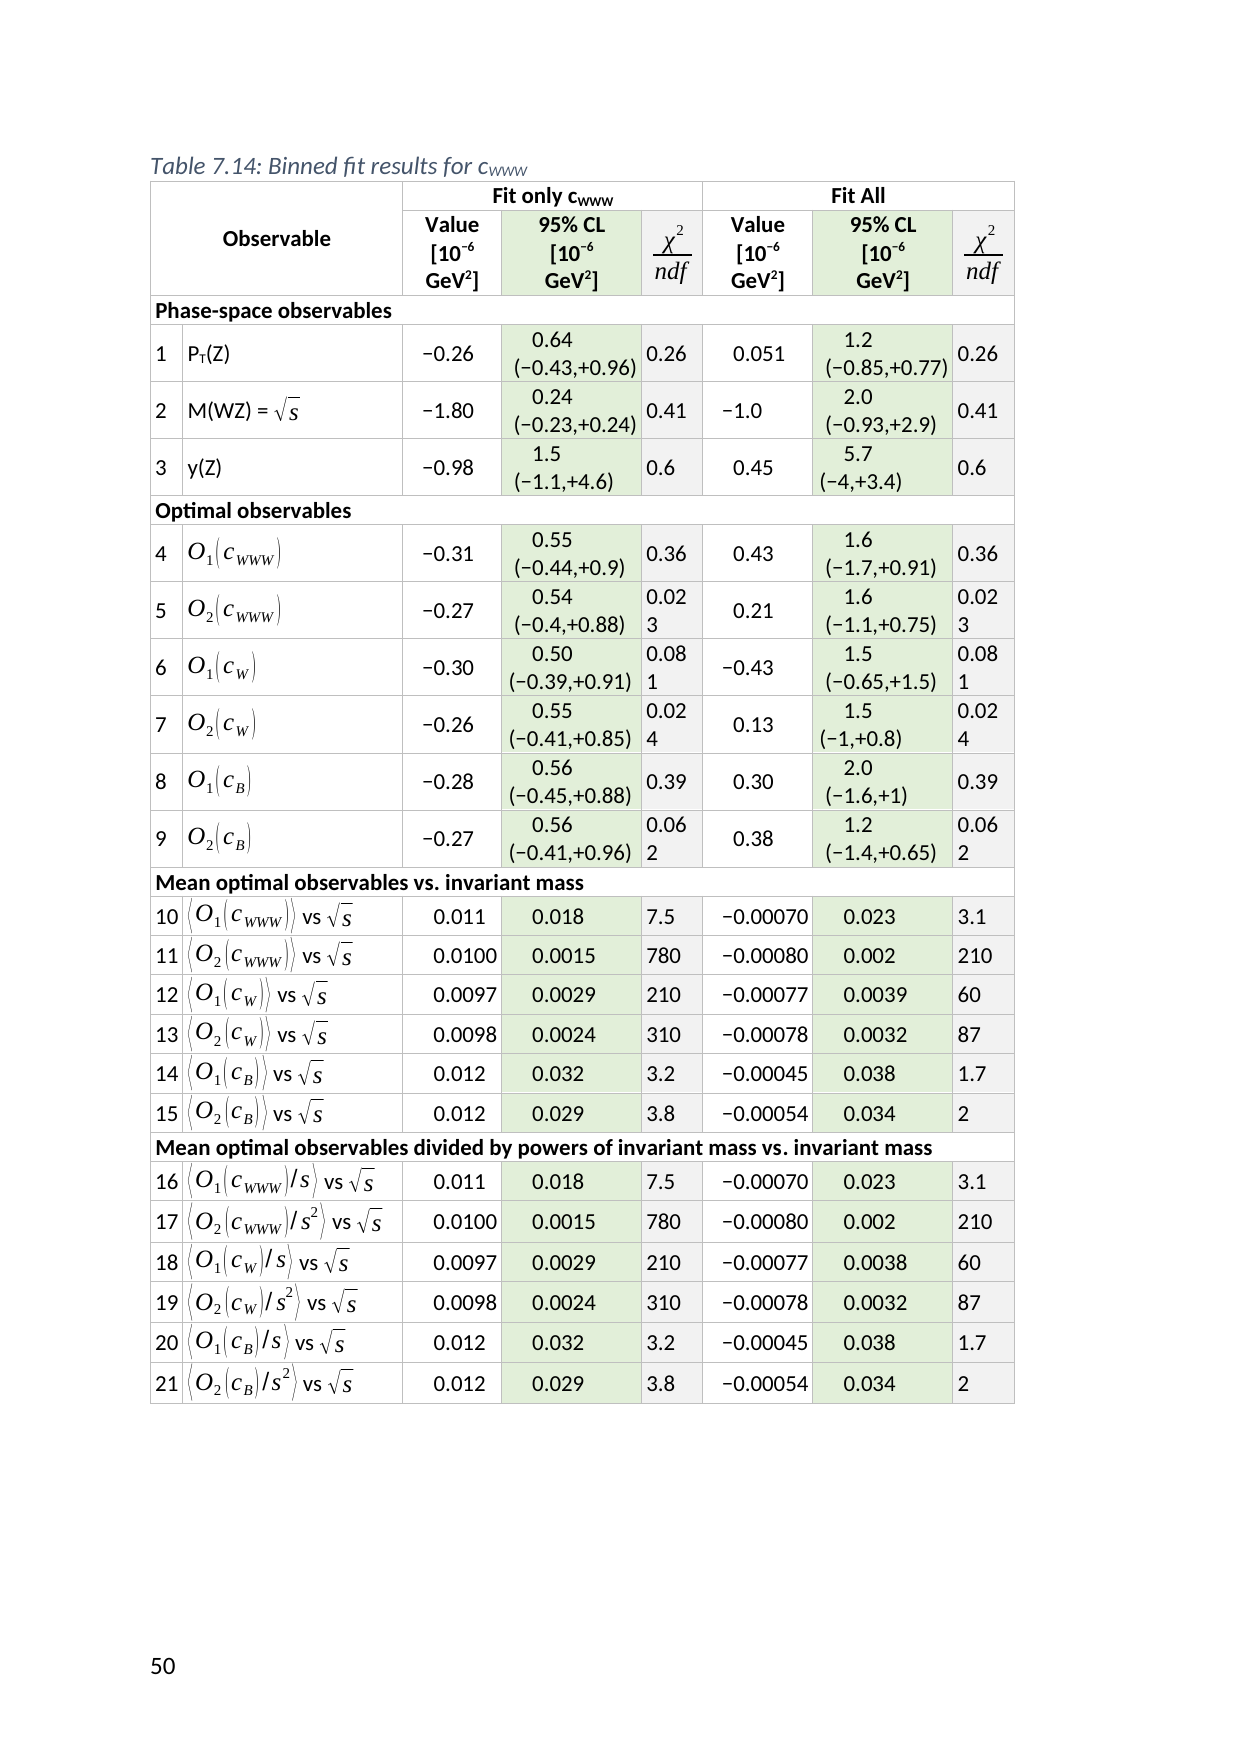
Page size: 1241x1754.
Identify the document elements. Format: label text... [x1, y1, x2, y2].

table_cell 0.023 [813, 897, 952, 935]
table_cell −0.00078 [703, 1015, 812, 1053]
table_cell 5.7 (−4,+3.4) [813, 439, 952, 495]
table_cell 0.018 [502, 1162, 641, 1200]
table_cell −0.27 [403, 582, 501, 638]
table_cell vs [183, 936, 402, 974]
table_cell 0.081 [953, 639, 1014, 695]
table_cell Phase-space observables [151, 296, 1014, 324]
table_cell −0.00077 [703, 1243, 812, 1281]
table_cell vs [183, 897, 402, 935]
table_cell 0.24 (−0.23,+0.24) [502, 382, 641, 438]
table_cell 0.0038 [813, 1243, 952, 1281]
table_cell 95% CL [10−6 GeV2] [502, 211, 641, 295]
table_cell 310 [642, 1282, 702, 1322]
table_cell 87 [953, 1015, 1014, 1053]
table_cell −0.98 [403, 439, 501, 495]
table_cell [642, 211, 702, 295]
table_cell −0.00078 [703, 1282, 812, 1322]
table_cell 0.38 [703, 811, 812, 867]
table_cell 0.024 [953, 696, 1014, 752]
table_cell vs [183, 1054, 402, 1092]
table_cell 2 [953, 1363, 1014, 1403]
table_cell Value [10−6 GeV2] [703, 211, 812, 295]
table_cell 0.0024 [502, 1282, 641, 1322]
table_cell 60 [953, 975, 1014, 1014]
table_cell 1.5 (−1.1,+4.6) [502, 439, 641, 495]
table_cell 1.7 [953, 1323, 1014, 1362]
table_cell 0.39 [953, 754, 1014, 809]
table_cell 0.002 [813, 1201, 952, 1242]
table_cell −0.00070 [703, 897, 812, 935]
table_cell 4 [151, 525, 182, 581]
table_cell 0.0039 [813, 975, 952, 1014]
table_cell M(WZ) = [183, 382, 402, 438]
table_cell 95% CL [10−6 GeV2] [813, 211, 952, 295]
table_cell 0.038 [813, 1323, 952, 1362]
table_cell 0.26 [642, 325, 702, 381]
table_cell 19 [151, 1282, 182, 1322]
table_cell 0.012 [403, 1094, 501, 1132]
table_cell 3.1 [953, 897, 1014, 935]
table_cell 0.0029 [502, 1243, 641, 1281]
table_cell 0.39 [642, 754, 702, 809]
table_cell [183, 639, 402, 695]
table_cell 0.13 [703, 696, 812, 752]
table_header Observable [151, 182, 402, 295]
table_cell [953, 211, 1014, 295]
table_cell [183, 582, 402, 638]
table_cell vs [183, 1363, 402, 1403]
table_cell −0.27 [403, 811, 501, 867]
table_cell −0.28 [403, 754, 501, 809]
table_cell 2.0 (−0.93,+2.9) [813, 382, 952, 438]
table_cell 0.54 (−0.4,+0.88) [502, 582, 641, 638]
table_cell [183, 696, 402, 752]
table_cell 2 [953, 1094, 1014, 1132]
table_cell vs [183, 975, 402, 1014]
table_cell 0.032 [502, 1054, 641, 1092]
table_cell PT(Z) [183, 325, 402, 381]
table_cell 2.0 (−1.6,+1) [813, 754, 952, 809]
table_cell 0.56 (−0.41,+0.96) [502, 811, 641, 867]
table_cell vs [183, 1243, 402, 1281]
table_cell 17 [151, 1201, 182, 1242]
table_cell vs [183, 1282, 402, 1322]
table_cell 16 [151, 1162, 182, 1200]
table_cell −0.26 [403, 325, 501, 381]
table_cell −0.26 [403, 696, 501, 752]
table_cell 0.56 (−0.45,+0.88) [502, 754, 641, 809]
table_cell 21 [151, 1363, 182, 1403]
table_cell 1.7 [953, 1054, 1014, 1092]
table_cell 0.43 [703, 525, 812, 581]
table_cell 0.012 [403, 1363, 501, 1403]
table_cell 0.6 [642, 439, 702, 495]
table_cell vs [183, 1094, 402, 1132]
table_cell 7.5 [642, 1162, 702, 1200]
table_cell 7.5 [642, 897, 702, 935]
table_cell 0.023 [813, 1162, 952, 1200]
table_cell 0.0097 [403, 975, 501, 1014]
table_cell 210 [953, 1201, 1014, 1242]
table_cell 0.062 [642, 811, 702, 867]
table_cell 7 [151, 696, 182, 752]
table_cell 0.0100 [403, 1201, 501, 1242]
table_cell 0.051 [703, 325, 812, 381]
table_cell −0.00080 [703, 936, 812, 974]
table_cell 0.50 (−0.39,+0.91) [502, 639, 641, 695]
table_cell −1.80 [403, 382, 501, 438]
table_cell −0.00045 [703, 1323, 812, 1362]
table_cell 0.029 [502, 1094, 641, 1132]
table_cell 0.081 [642, 639, 702, 695]
table_cell 0.012 [403, 1323, 501, 1362]
table_cell 0.0032 [813, 1015, 952, 1053]
table_cell 0.0098 [403, 1282, 501, 1322]
table_cell −0.43 [703, 639, 812, 695]
table_cell 3.2 [642, 1323, 702, 1362]
table_cell 14 [151, 1054, 182, 1092]
table_cell 60 [953, 1243, 1014, 1281]
table_cell vs [183, 1323, 402, 1362]
table_cell 1 [151, 325, 182, 381]
table_cell 0.023 [953, 582, 1014, 638]
table_cell 0.6 [953, 439, 1014, 495]
table_cell 2 [151, 382, 182, 438]
table_cell −0.30 [403, 639, 501, 695]
table_cell −0.00045 [703, 1054, 812, 1092]
table_cell 1.5 (−0.65,+1.5) [813, 639, 952, 695]
table_cell 1.5 (−1,+0.8) [813, 696, 952, 752]
table_cell 0.21 [703, 582, 812, 638]
table_cell 0.038 [813, 1054, 952, 1092]
table_cell 11 [151, 936, 182, 974]
table_cell 3.1 [953, 1162, 1014, 1200]
table_cell vs [183, 1015, 402, 1053]
table_cell 0.45 [703, 439, 812, 495]
table_cell 5 [151, 582, 182, 638]
table_cell 0.55 (−0.44,+0.9) [502, 525, 641, 581]
table_cell 1.6 (−1.1,+0.75) [813, 582, 952, 638]
table_cell 0.0029 [502, 975, 641, 1014]
table_cell 0.029 [502, 1363, 641, 1403]
table_cell 210 [642, 975, 702, 1014]
table_cell 310 [642, 1015, 702, 1053]
table_cell 0.0032 [813, 1282, 952, 1322]
table_cell 0.032 [502, 1323, 641, 1362]
table_cell 0.018 [502, 897, 641, 935]
table_cell 6 [151, 639, 182, 695]
table_cell 0.26 [953, 325, 1014, 381]
table_cell 0.062 [953, 811, 1014, 867]
table_cell −1.0 [703, 382, 812, 438]
table_cell 15 [151, 1094, 182, 1132]
table_cell −0.31 [403, 525, 501, 581]
table_cell 3.8 [642, 1094, 702, 1132]
table_cell 0.41 [642, 382, 702, 438]
table_cell 10 [151, 897, 182, 935]
table_cell Optimal observables [151, 496, 1014, 524]
table_cell 13 [151, 1015, 182, 1053]
table_header Fit only cWWW [403, 182, 702, 209]
table_cell 0.002 [813, 936, 952, 974]
table_cell 3.8 [642, 1363, 702, 1403]
table_cell 18 [151, 1243, 182, 1281]
table_cell 0.024 [642, 696, 702, 752]
table_cell 20 [151, 1323, 182, 1362]
table_cell [183, 754, 402, 809]
table_cell 0.41 [953, 382, 1014, 438]
table_cell 0.36 [642, 525, 702, 581]
table_cell 0.0015 [502, 1201, 641, 1242]
table_cell 0.011 [403, 897, 501, 935]
table_cell 780 [642, 1201, 702, 1242]
table_cell 3 [151, 439, 182, 495]
table_cell 8 [151, 754, 182, 809]
table_cell 210 [953, 936, 1014, 974]
table_cell Mean optimal observables divided by powers of invariant mass vs. invariant mass [151, 1133, 1014, 1161]
table_cell −0.00077 [703, 975, 812, 1014]
table_cell [183, 525, 402, 581]
table_cell 0.0024 [502, 1015, 641, 1053]
table_cell [183, 811, 402, 867]
table_cell 0.0098 [403, 1015, 501, 1053]
table_cell −0.00054 [703, 1363, 812, 1403]
table_cell 0.034 [813, 1363, 952, 1403]
table_cell 0.023 [642, 582, 702, 638]
table_cell vs [183, 1201, 402, 1242]
table_cell Mean optimal observables vs. invariant mass [151, 868, 1014, 896]
table_cell 9 [151, 811, 182, 867]
table_cell Value [10−6 GeV2] [403, 211, 501, 295]
table_cell −0.00080 [703, 1201, 812, 1242]
table_cell y(Z) [183, 439, 402, 495]
table_cell 0.011 [403, 1162, 501, 1200]
table_cell −0.00054 [703, 1094, 812, 1132]
table_cell 0.012 [403, 1054, 501, 1092]
table_cell 0.55 (−0.41,+0.85) [502, 696, 641, 752]
table_cell 0.64 (−0.43,+0.96) [502, 325, 641, 381]
table_cell 0.0097 [403, 1243, 501, 1281]
table_cell 0.30 [703, 754, 812, 809]
table_header Fit All [703, 182, 1014, 209]
table_cell 0.0100 [403, 936, 501, 974]
table_cell 1.2 (−1.4,+0.65) [813, 811, 952, 867]
table_cell 1.2 (−0.85,+0.77) [813, 325, 952, 381]
table_cell vs [183, 1162, 402, 1200]
table_cell 0.36 [953, 525, 1014, 581]
table_cell 210 [642, 1243, 702, 1281]
table_cell 780 [642, 936, 702, 974]
table_cell 0.0015 [502, 936, 641, 974]
table_cell 0.034 [813, 1094, 952, 1132]
table_cell −0.00070 [703, 1162, 812, 1200]
table_cell 87 [953, 1282, 1014, 1322]
table_cell 1.6 (−1.7,+0.91) [813, 525, 952, 581]
table_cell 3.2 [642, 1054, 702, 1092]
table_cell 12 [151, 975, 182, 1014]
